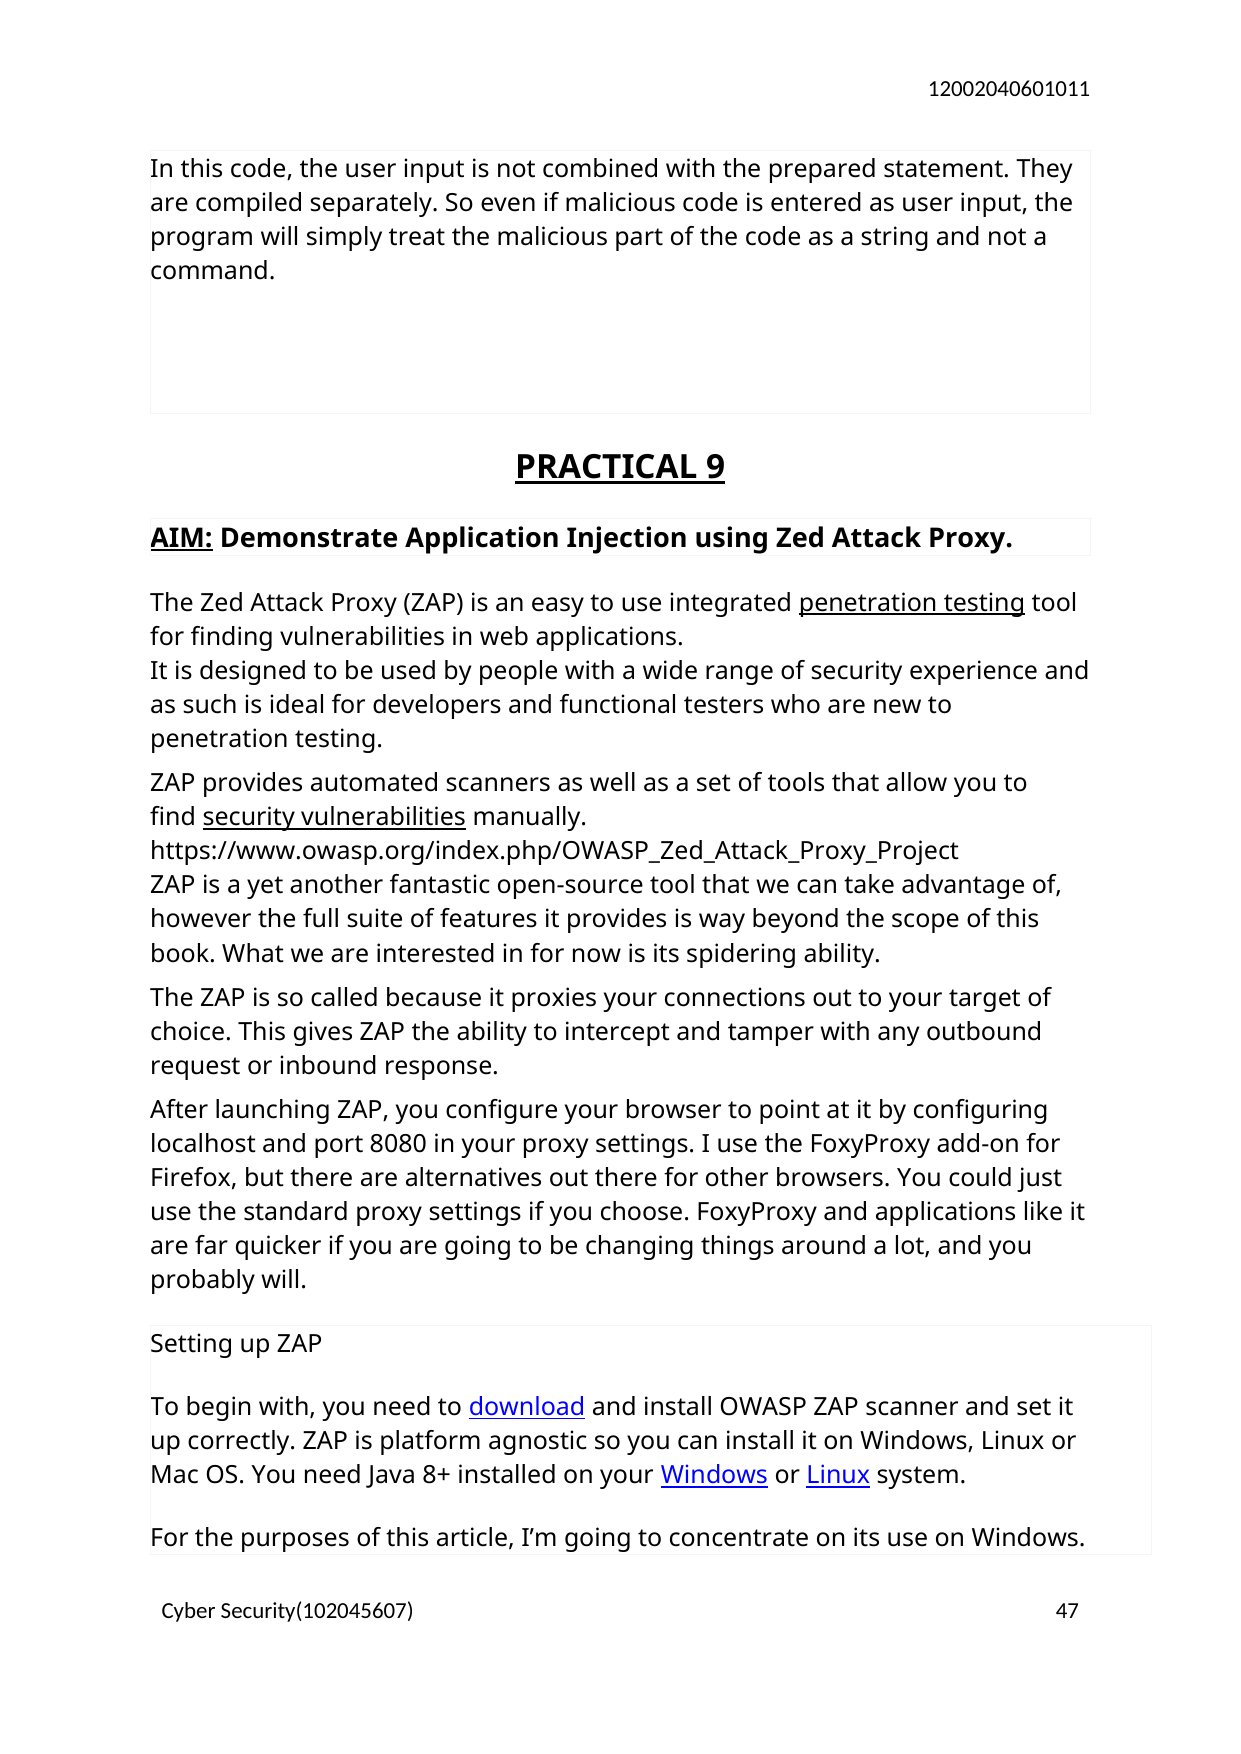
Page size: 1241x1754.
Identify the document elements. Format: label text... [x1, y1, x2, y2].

text The Zed Attack Proxy (ZAP) is an easy to use integrated penetration testing tool for finding vulnerabilities in web applications. [150, 584, 1090, 653]
text To begin with, you need to download and install OWASP ZAP scanner and set it up correctly. ZAP is platform agnostic so you can install it on Windows, Linux or Mac OS. You need Java 8+ installed on your Windows or Linux system. [151, 1388, 1151, 1491]
text PRACTICAL 9 [150, 443, 1090, 488]
text After launching ZAP, you configure your browser to point at it by configuring localhost and port 8080 in your proxy settings. I use the FoxyProxy add-on for Firefox, but there are alternatives out there for other browsers. You could just use the standard proxy settings if you choose. FoxyProxy and applications like it are far quicker if you are going to be changing things around a lot, and you probably will. [150, 1091, 1090, 1296]
text Setting up ZAP [151, 1326, 1151, 1359]
text The ZAP is so called because it proxies your connections out to your target of choice. This gives ZAP the ability to intercept and tamper with any outbound request or inbound response. [150, 979, 1090, 1081]
text ZAP provides automated scanners as well as a set of tools that allow you to find security vulnerabilities manually. [150, 765, 1090, 833]
text https://www.owasp.org/index.php/OWASP_Zed_Attack_Proxy_Project [150, 833, 1090, 867]
text In this code, the user input is not combined with the prepared statement. They are compiled separately. So even if malicious code is entered as user input, the program will simply treat the malicious part of the code as a string and not a command. [151, 151, 1090, 287]
text For the purposes of this article, I’m going to concentrate on its use on Windows. [151, 1519, 1151, 1554]
text It is designed to be used by people with a wide range of security experience and as such is ideal for developers and functional testers who are new to penetration testing. [150, 653, 1090, 755]
text AIM: Demonstrate Application Injection using Zed Attack Proxy. [151, 519, 1090, 555]
text ZAP is a yet another fantastic open-source tool that we can take advantage of, however the full suite of features it provides is way beyond the scope of this book. What we are interested in for now is its spidering ability. [150, 867, 1090, 969]
